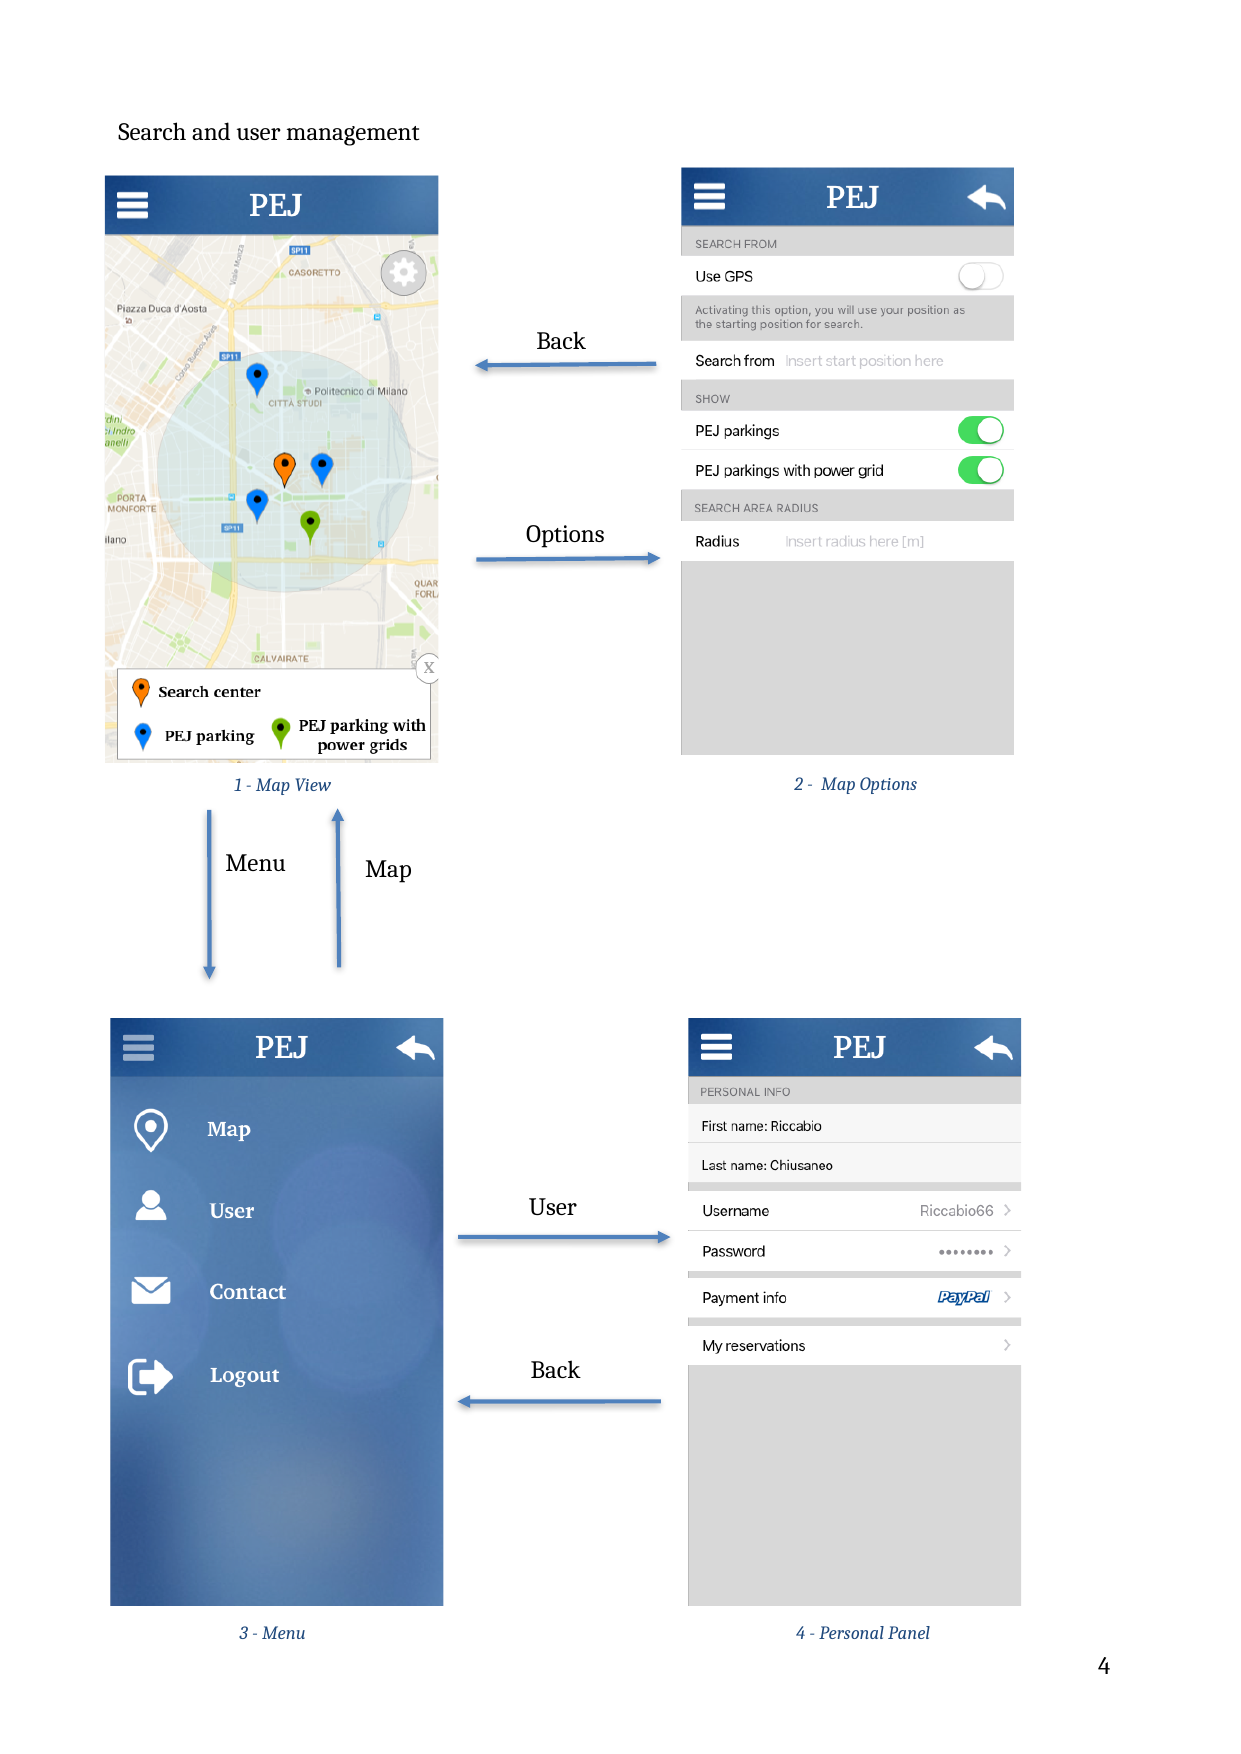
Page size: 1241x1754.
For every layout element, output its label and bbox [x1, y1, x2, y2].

picture [104, 175, 439, 763]
picture [681, 167, 1014, 755]
picture [110, 1018, 444, 1606]
picture [688, 1018, 1022, 1606]
